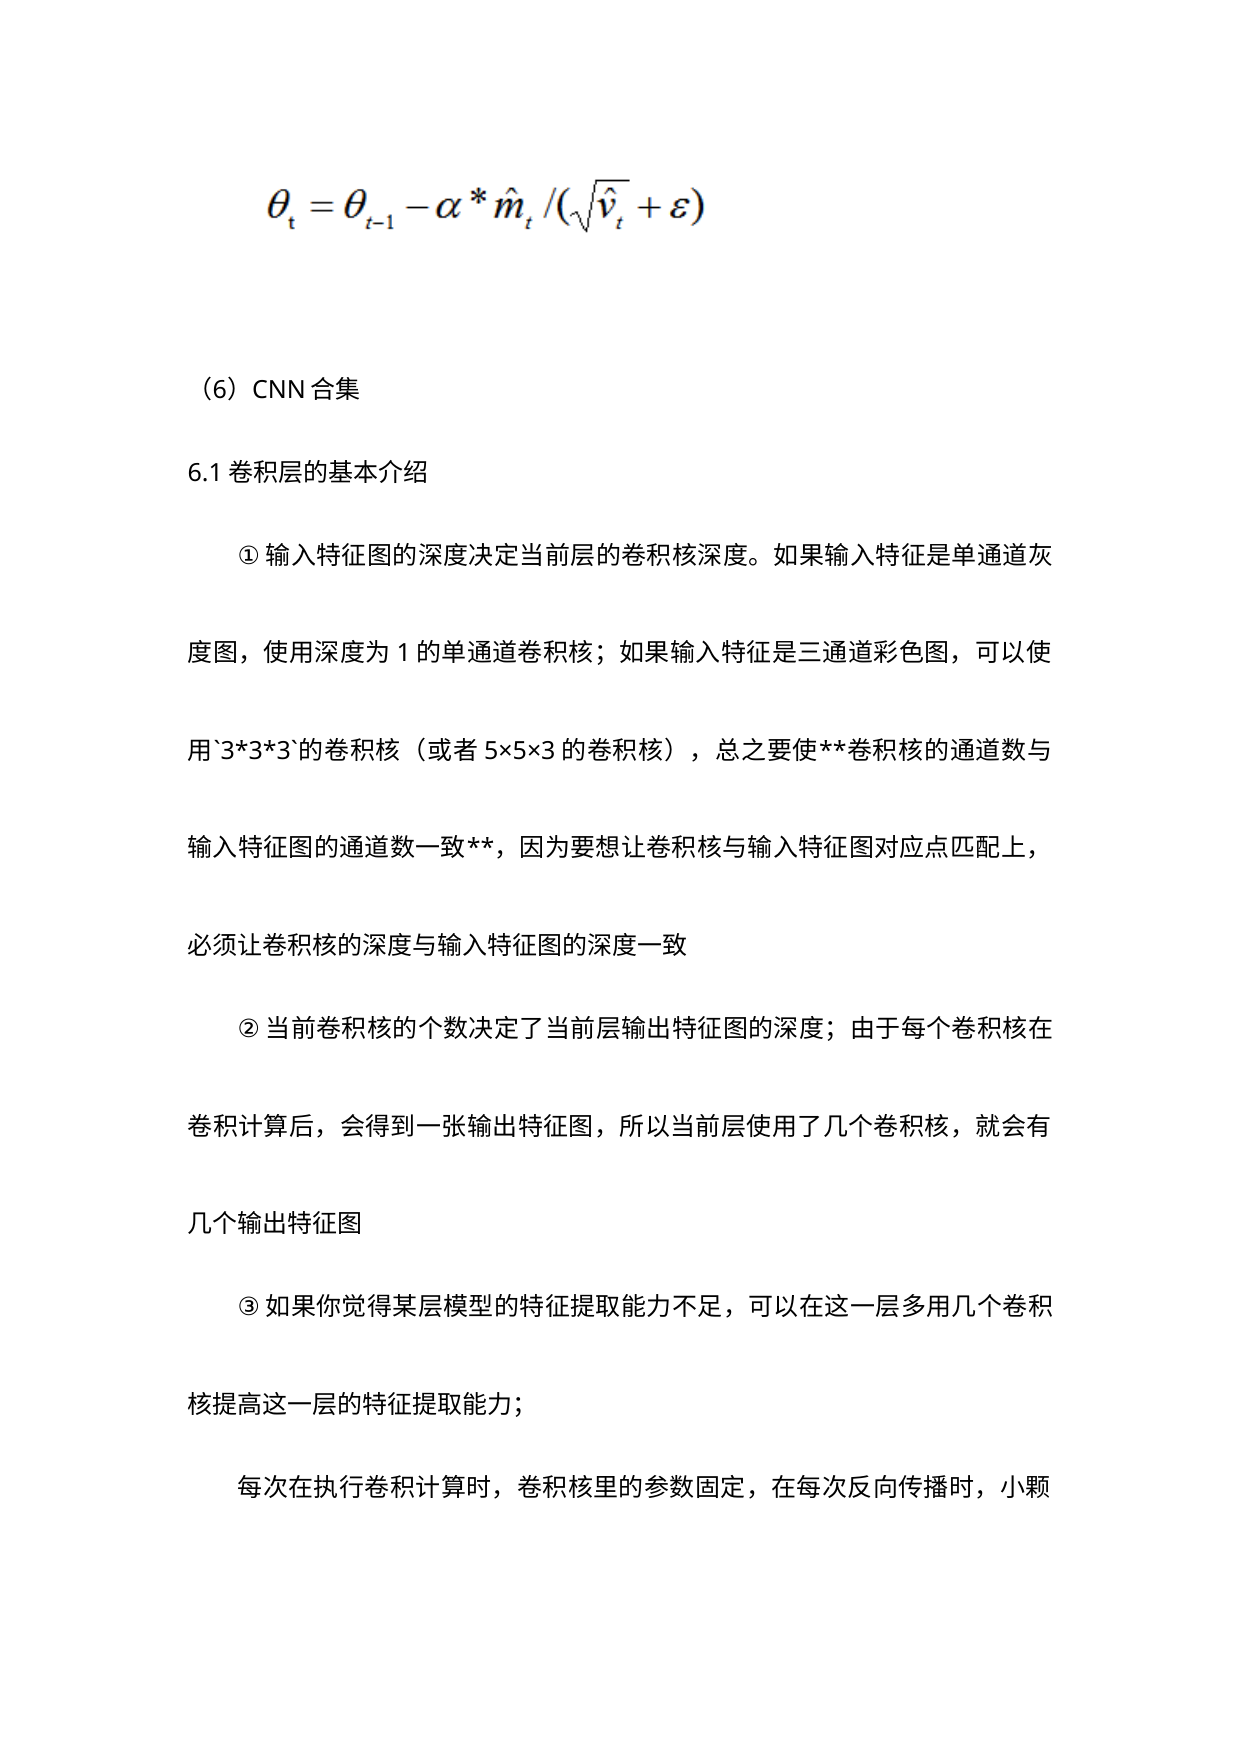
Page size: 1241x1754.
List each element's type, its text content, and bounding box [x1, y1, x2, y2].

list ②当前卷积核的个数决定了当前层输出特征图的深度；由于每个卷积核在卷积计算后，会得到一张输出特征图，所以当前层使用了几个卷积核，就会有几个输出特征图 [187, 994, 1053, 1254]
list （6）CNN合集 [187, 355, 1053, 420]
list 6.1卷积层的基本介绍 [187, 438, 1053, 503]
list ③如果你觉得某层模型的特征提取能力不足，可以在这一层多用几个卷积核提高这一层的特征提取能力； [187, 1272, 1053, 1435]
list ①输入特征图的深度决定当前层的卷积核深度。如果输入特征是单通道灰度图，使用深度为1的单通道卷积核；如果输入特征是三通道彩色图，可以使用`3*3*3`的卷积核（或者5×5×3的卷积核），总之要使**卷积核的通道数与输入特征图的通道数一致**，因为要想让卷积核与输入特征图对应点匹配上，必须让卷积核的深度与输入特征图的深度一致 [187, 521, 1053, 976]
picture [237, 162, 752, 253]
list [187, 1453, 1053, 1518]
